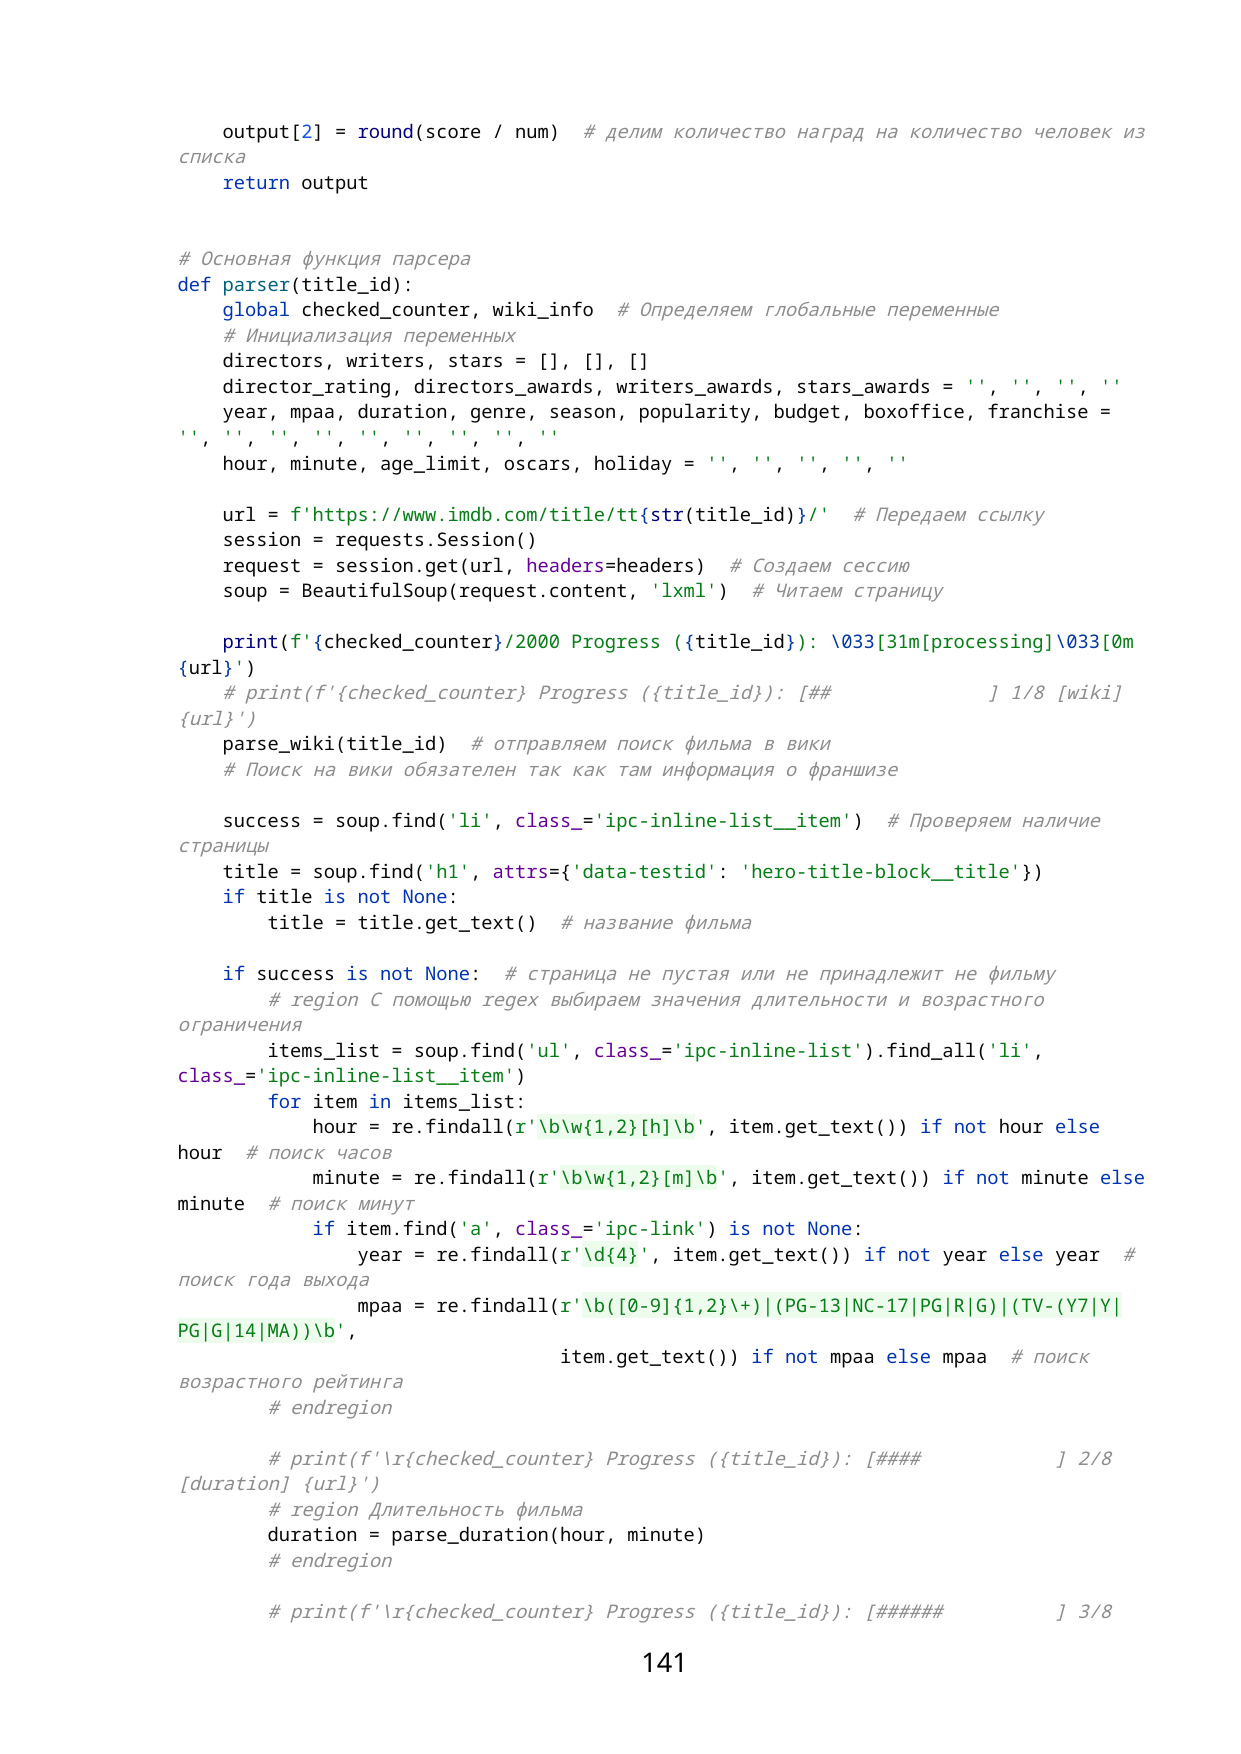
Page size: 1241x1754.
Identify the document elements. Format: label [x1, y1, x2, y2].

text [177, 118, 1152, 1624]
